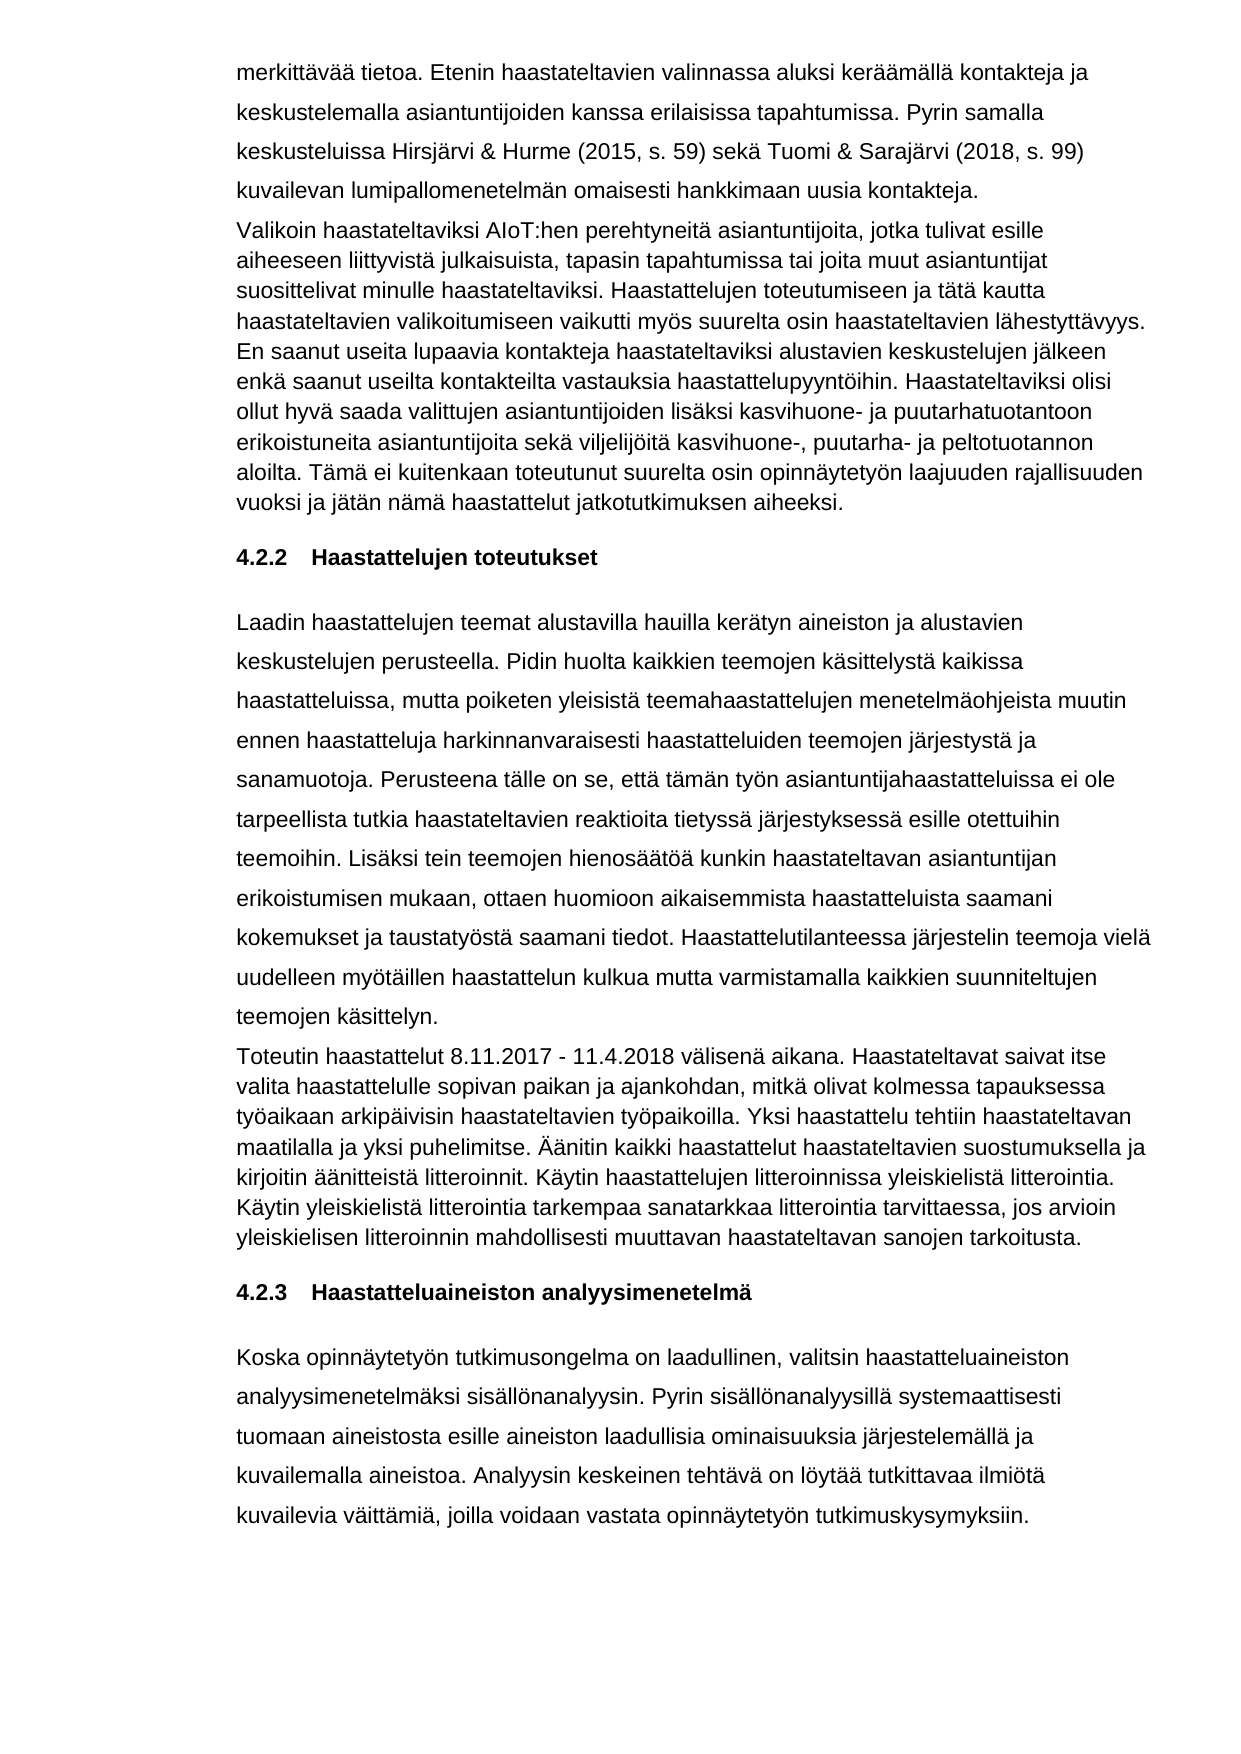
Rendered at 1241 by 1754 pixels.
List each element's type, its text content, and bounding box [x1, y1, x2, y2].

text Valikoin haastateltaviksi AIoT:hen perehtyneitä asiantuntijoita, jotka tulivat esille aiheeseen liittyvistä julkaisuista, tapasin tapahtumissa tai joita muut asiantuntijat suosittelivat minulle haastateltaviksi. Haastattelujen toteutumiseen ja tätä kautta haastateltavien valikoitumiseen vaikutti myös suurelta osin haastateltavien lähestyttävyys. En saanut useita lupaavia kontakteja haastateltaviksi alustavien keskustelujen jälkeen enkä saanut useilta kontakteilta vastauksia haastattelupyyntöihin. Haastateltaviksi olisi ollut hyvä saada valittujen asiantuntijoiden lisäksi kasvihuone- ja puutarhatuotantoon erikoistuneita asiantuntijoita sekä viljelijöitä kasvihuone-, puutarha- ja peltotuotannon aloilta. Tämä ei kuitenkaan toteutunut suurelta osin opinnäytetyön laajuuden rajallisuuden vuoksi ja jätän nämä haastattelut jatkotutkimuksen aiheeksi. [236, 217, 1152, 515]
text Toteutin haastattelut 8.11.2017 - 11.4.2018 välisenä aikana. Haastateltavat saivat itse valita haastattelulle sopivan paikan ja ajankohdan, mitkä olivat kolmessa tapauksessa työaikaan arkipäivisin haastateltavien työpaikoilla. Yksi haastattelu tehtiin haastateltavan maatilalla ja yksi puhelimitse. Äänitin kaikki haastattelut haastateltavien suostumuksella ja kirjoitin äänitteistä litteroinnit. Käytin haastattelujen litteroinnissa yleiskielistä litterointia. Käytin yleiskielistä litterointia tarkempaa sanatarkkaa litterointia tarvittaessa, jos arvioin yleiskielisen litteroinnin mahdollisesti muuttavan haastateltavan sanojen tarkoitusta. [236, 1043, 1152, 1250]
subtitle Haastattelujen toteutukset [236, 544, 1152, 570]
subtitle Haastatteluaineiston analyysimenetelmä [236, 1279, 1152, 1306]
